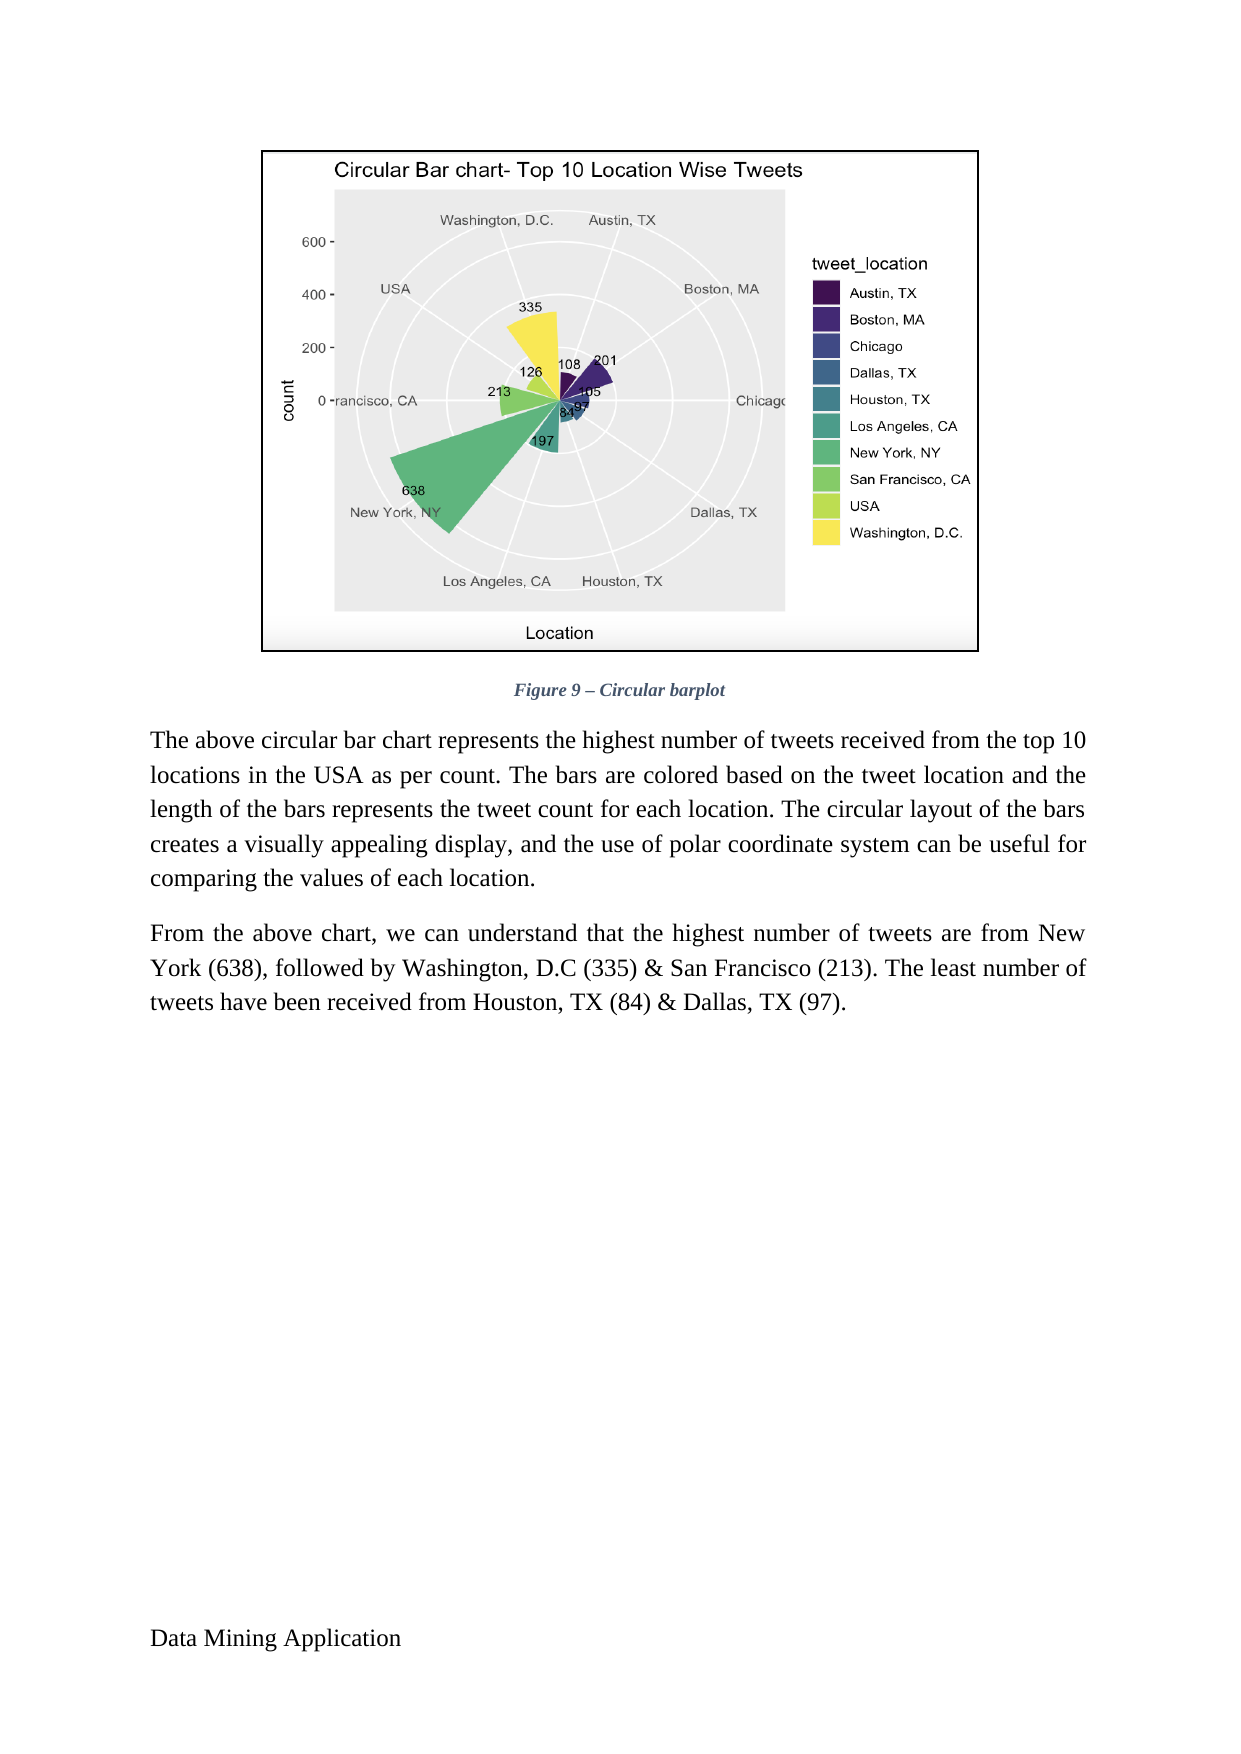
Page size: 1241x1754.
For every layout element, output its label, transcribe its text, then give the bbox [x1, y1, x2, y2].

picture [263, 152, 977, 650]
text Figure 9 – Circular barplot [216, 679, 1015, 700]
text The above circular bar chart represents the highest number of tweets received from the top 10 locations in the USA as per count. The bars are colored based on the tweet location and the length of the bars represents the tweet count for each location. The circular layout of the bars creates a visually appealing display, and the use of polar coordinate system can be useful for comparing the values of each location. [150, 725, 1087, 892]
text From the above chart, we can understand that the highest number of tweets are from New York (638), followed by Washington, D.C (335) & San Francisco (213). The least number of tweets have been received from Houston, TX (84) & Dallas, TX (97). [150, 918, 1087, 1016]
